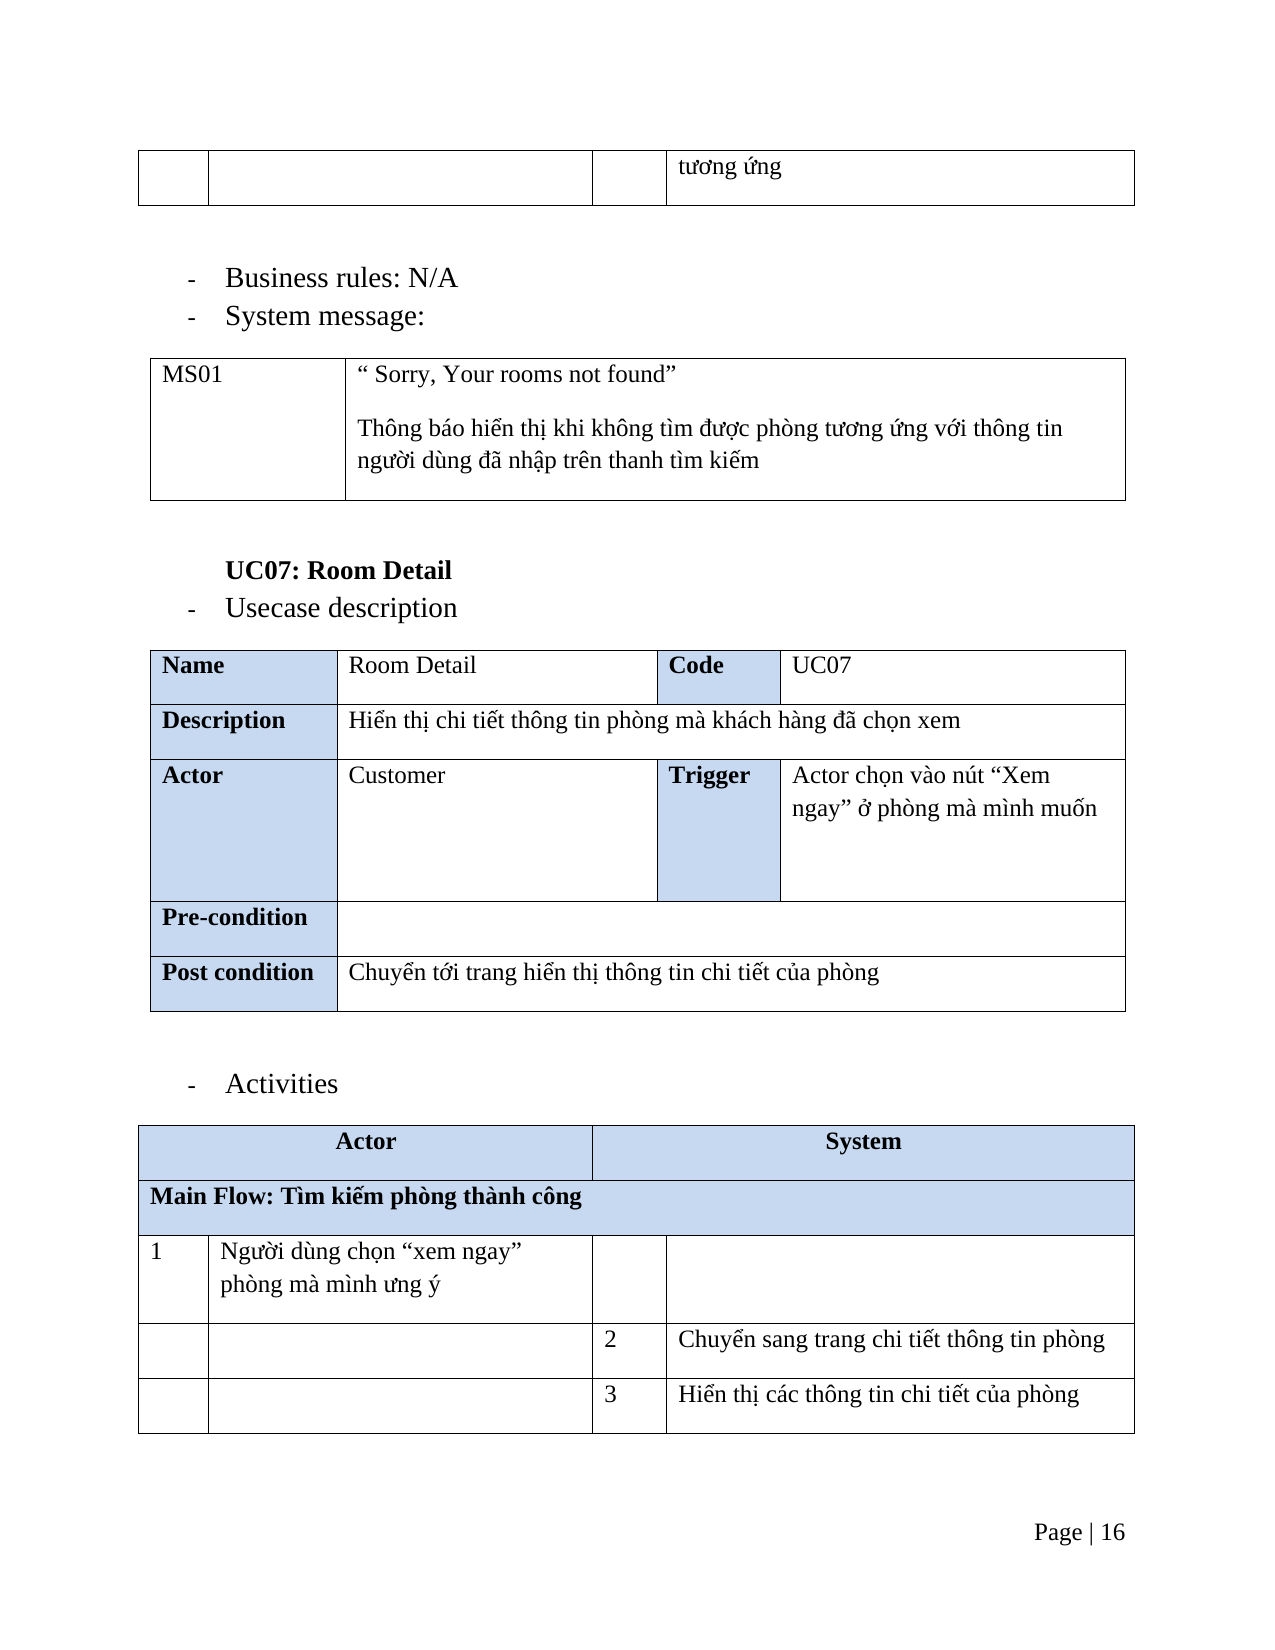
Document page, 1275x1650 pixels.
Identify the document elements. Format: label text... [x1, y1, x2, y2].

table_cell [139, 1379, 208, 1433]
table_cell Description [151, 705, 337, 759]
table_cell 3 [593, 1379, 666, 1433]
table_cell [667, 151, 1134, 205]
table_header Actor [139, 1126, 592, 1180]
table_cell Actor [151, 760, 337, 901]
table_header MS01 [151, 359, 345, 499]
table_cell 3 [593, 151, 666, 205]
table_cell [209, 1379, 592, 1433]
table_header Name [151, 651, 337, 704]
table_cell Hiển thị các thông tin chi tiết của phòng [667, 1379, 1134, 1433]
list Activities [187, 1066, 1125, 1099]
table_header Room Detail [338, 651, 657, 704]
table_cell Post condition [151, 957, 337, 1011]
table_cell Chuyển tới trang hiển thị thông tin chi tiết của phòng [338, 957, 1125, 1011]
table_cell [139, 151, 208, 205]
table_cell 1 [139, 1236, 208, 1323]
table_header Code [658, 651, 780, 704]
table_cell Pre-condition [151, 902, 337, 956]
table_header “ Sorry, Your rooms not found” Thông báo hiển thị khi không tìm được phòng tương ứng với thông tin người dùng đã nhập trên thanh tìm kiếm [346, 359, 1125, 499]
table_cell [209, 1324, 592, 1378]
list Usecase description [187, 590, 1125, 624]
table_cell Actor chọn vào nút “Xem ngay” ở phòng mà mình muốn [781, 760, 1125, 901]
table_cell Hiển thị chi tiết thông tin phòng mà khách hàng đã chọn xem [338, 705, 1125, 759]
table_cell Customer [338, 760, 657, 901]
table_header UC07 [781, 651, 1125, 704]
list Business rules: N/A [187, 260, 1125, 293]
table_cell Người dùng chọn “xem ngay” phòng mà mình ưng ý [209, 1236, 592, 1323]
table_cell Chuyển sang trang chi tiết thông tin phòng [667, 1324, 1134, 1378]
table_cell [593, 1236, 666, 1323]
table_cell [139, 1324, 208, 1378]
table_cell 2 [593, 1324, 666, 1378]
table_cell Main Flow: Tìm kiếm phòng thành công [139, 1181, 1134, 1235]
list System message: [187, 298, 1125, 332]
table_cell [667, 1236, 1134, 1323]
subtitle UC07: Room Detail [150, 554, 1125, 586]
table_cell Trigger [658, 760, 780, 901]
table_cell [209, 151, 592, 205]
table_header System [593, 1126, 1134, 1180]
table_cell [338, 902, 1125, 956]
